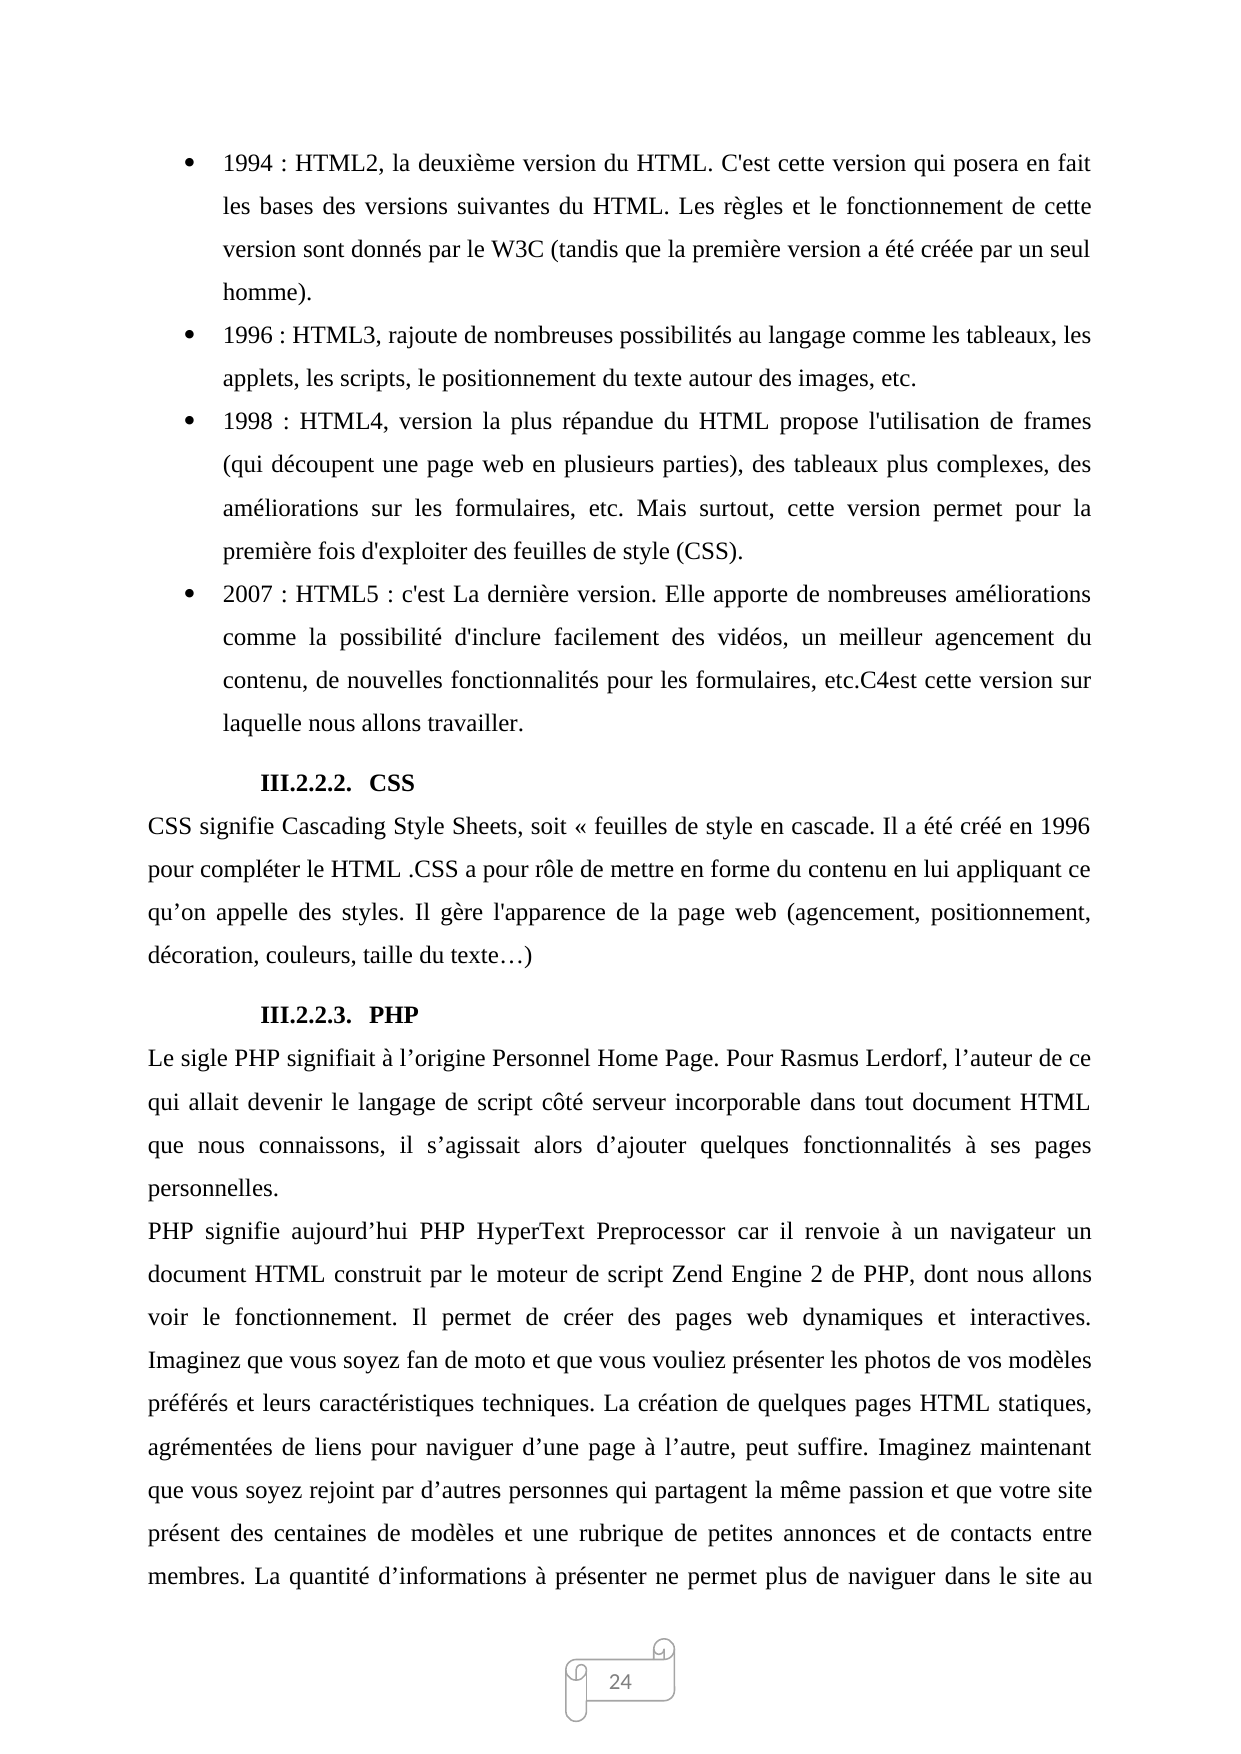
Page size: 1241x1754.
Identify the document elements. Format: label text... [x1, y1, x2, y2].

subtitle CSS [260, 768, 1093, 797]
text CSS signifie Cascading Style Sheets, soit « feuilles de style en cascade. Il a été créé en 1996 pour compléter le HTML .CSS a pour rôle de mettre en forme du contenu en lui appliquant ce qu’on appelle des styles. Il gère l'apparence de la page web (agencement, positionnement, décoration, couleurs, taille du texte…) [148, 811, 1093, 969]
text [148, 1043, 1093, 1590]
list 1998 : HTML4, version la plus répandue du HTML propose l'utilisation de frames (qui découpent une page web en plusieurs parties), des tableaux plus complexes, des améliorations sur les formulaires, etc. Mais surtout, cette version permet pour la première fois d'exploiter des feuilles de style (CSS). [185, 406, 1093, 564]
list 2007 : HTML5 : c'est La dernière version. Elle apporte de nombreuses améliorations comme la possibilité d'inclure facilement des vidéos, un meilleur agencement du contenu, de nouvelles fonctionnalités pour les formulaires, etc.C4est cette version sur laquelle nous allons travailler. [185, 579, 1093, 737]
list 1994 : HTML2, la deuxième version du HTML. C'est cette version qui posera en fait les bases des versions suivantes du HTML. Les règles et le fonctionnement de cette version sont donnés par le W3C (tandis que la première version a été créée par un seul homme). [185, 148, 1093, 306]
subtitle PHP [260, 1000, 1093, 1029]
list 1996 : HTML3, rajoute de nombreuses possibilités au langage comme les tableaux, les applets, les scripts, le positionnement du texte autour des images, etc. [185, 320, 1093, 392]
